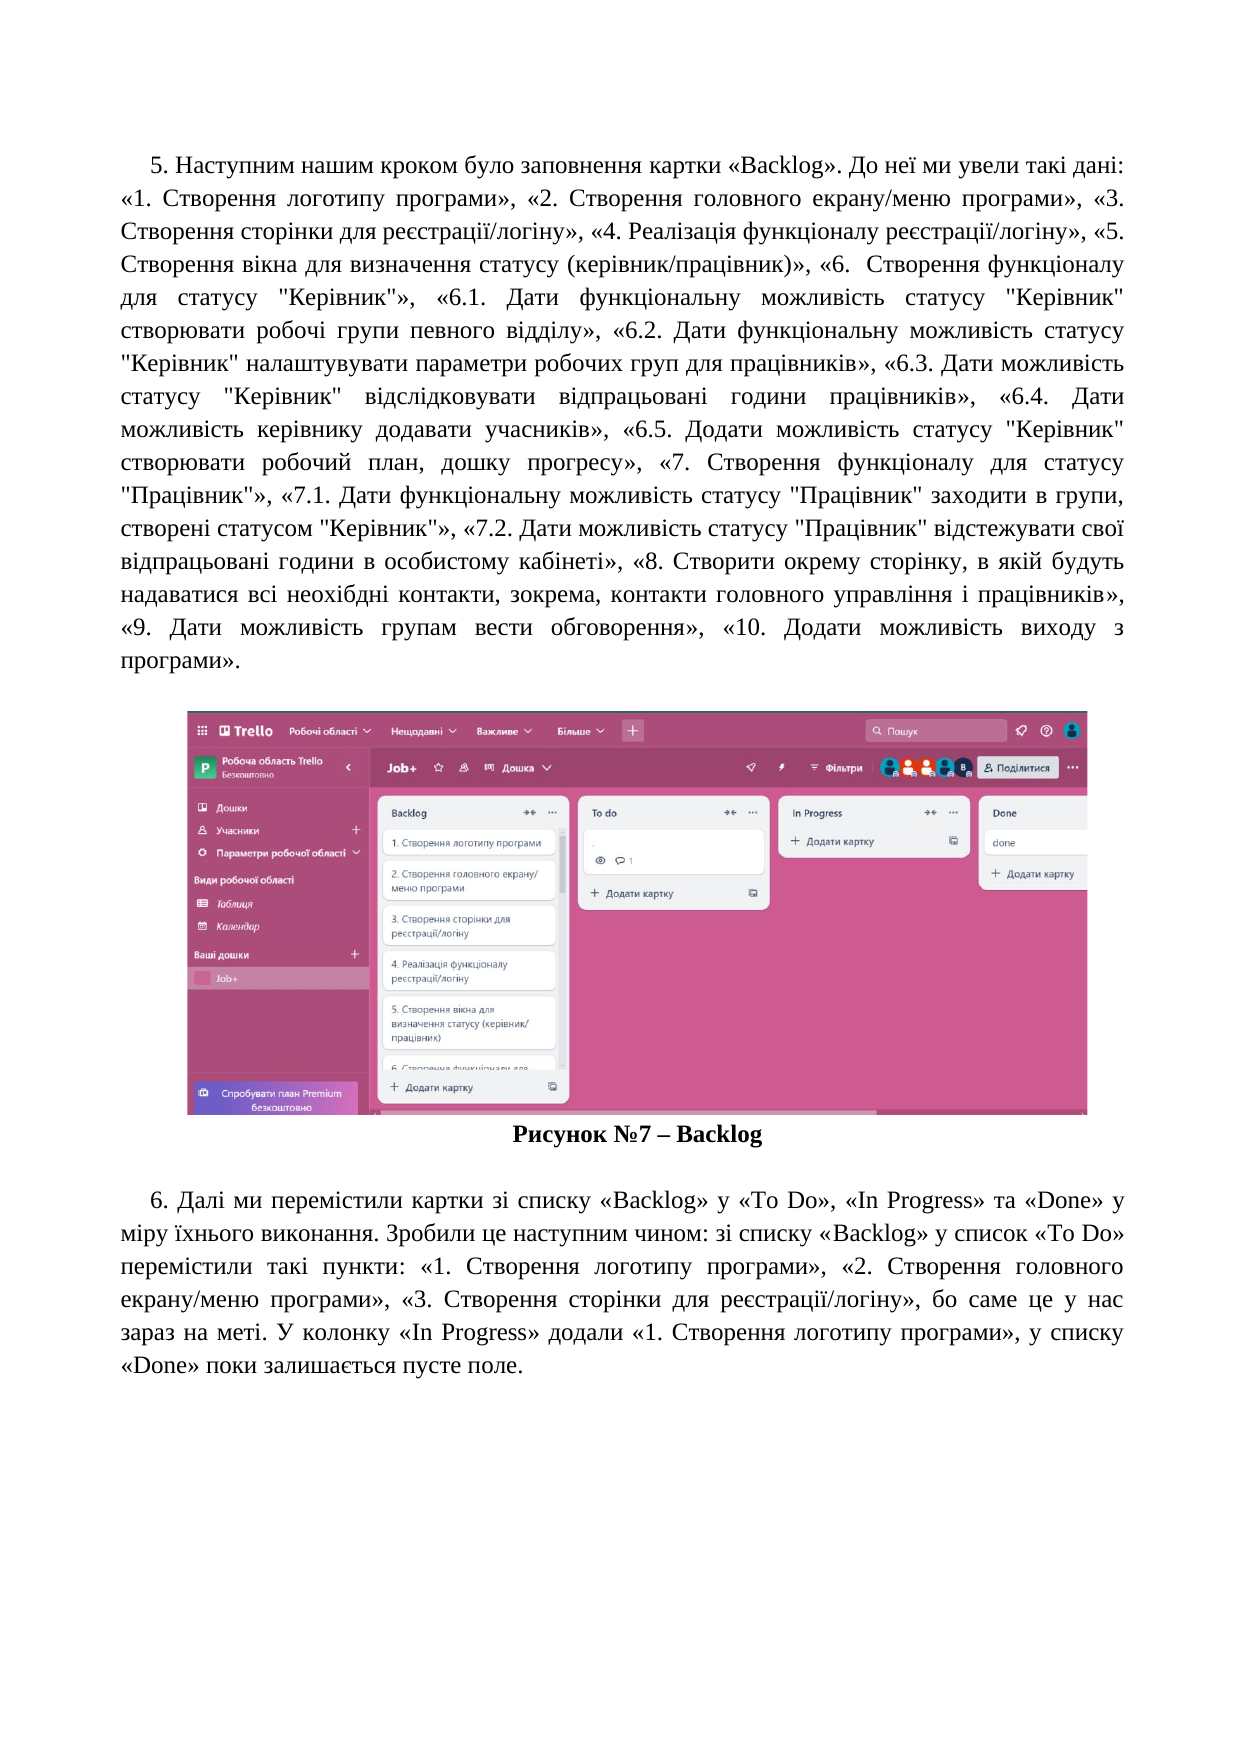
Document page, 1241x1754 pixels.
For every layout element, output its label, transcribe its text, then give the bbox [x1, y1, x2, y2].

text Рисунок №7 – Backlog [120, 1119, 1124, 1148]
picture [187, 711, 1088, 1115]
text 6. Далі ми перемістили картки зі списку «Backlog» у «To Do», «In Progress» та «Done» у міру їхнього виконання. Зробили це наступним чином: зі списку «Backlog» у список «To Do» перемістили такі пункти: «1. Створення логотипу програми», «2. Створення головного екрану/меню програми», «3. Створення сторінки для реєстрації/логіну», бо саме це у нас зараз на меті. У колонку «In Progress» додали «1. Створення логотипу програми», у списку «Done» поки залишається пусте поле. [120, 1185, 1124, 1379]
text 5. Наступним нашим кроком було заповнення картки «Backlog». До неї ми увели такі дані: «1. Створення логотипу програми», «2. Створення головного екрану/меню програми», «3. Створення сторінки для реєстрації/логіну», «4. Реалізація функціоналу реєстрації/логіну», «5. Створення вікна для визначення статусу (керівник/працівник)», «6. Створення функціоналу для статусу "Керівник"», «6.1. Дати функціональну можливість статусу "Керівник" створювати робочі групи певного відділу», «6.2. Дати функціональну можливість статусу "Керівник" налаштувувати параметри робочих груп для працівників», «6.3. Дати можливість статусу "Керівник" відслідковувати відпрацьовані години працівників», «6.4. Дати можливість керівнику додавати учасників», «6.5. Додати можливість статусу "Керівник" створювати робочий план, дошку прогресу», «7. Створення функціоналу для статусу "Працівник"», «7.1. Дати функціональну можливість статусу "Працівник" заходити в групи, створені статусом "Керівник"», «7.2. Дати можливість статусу "Працівник" відстежувати свої відпрацьовані години в особистому кабінеті», «8. Створити окрему сторінку, в якій будуть надаватися всі неохібдні контакти, зокрема, контакти головного управління і працівників», «9. Дати можливість групам вести обговорення», «10. Додати можливість виходу з програми». [120, 150, 1124, 674]
